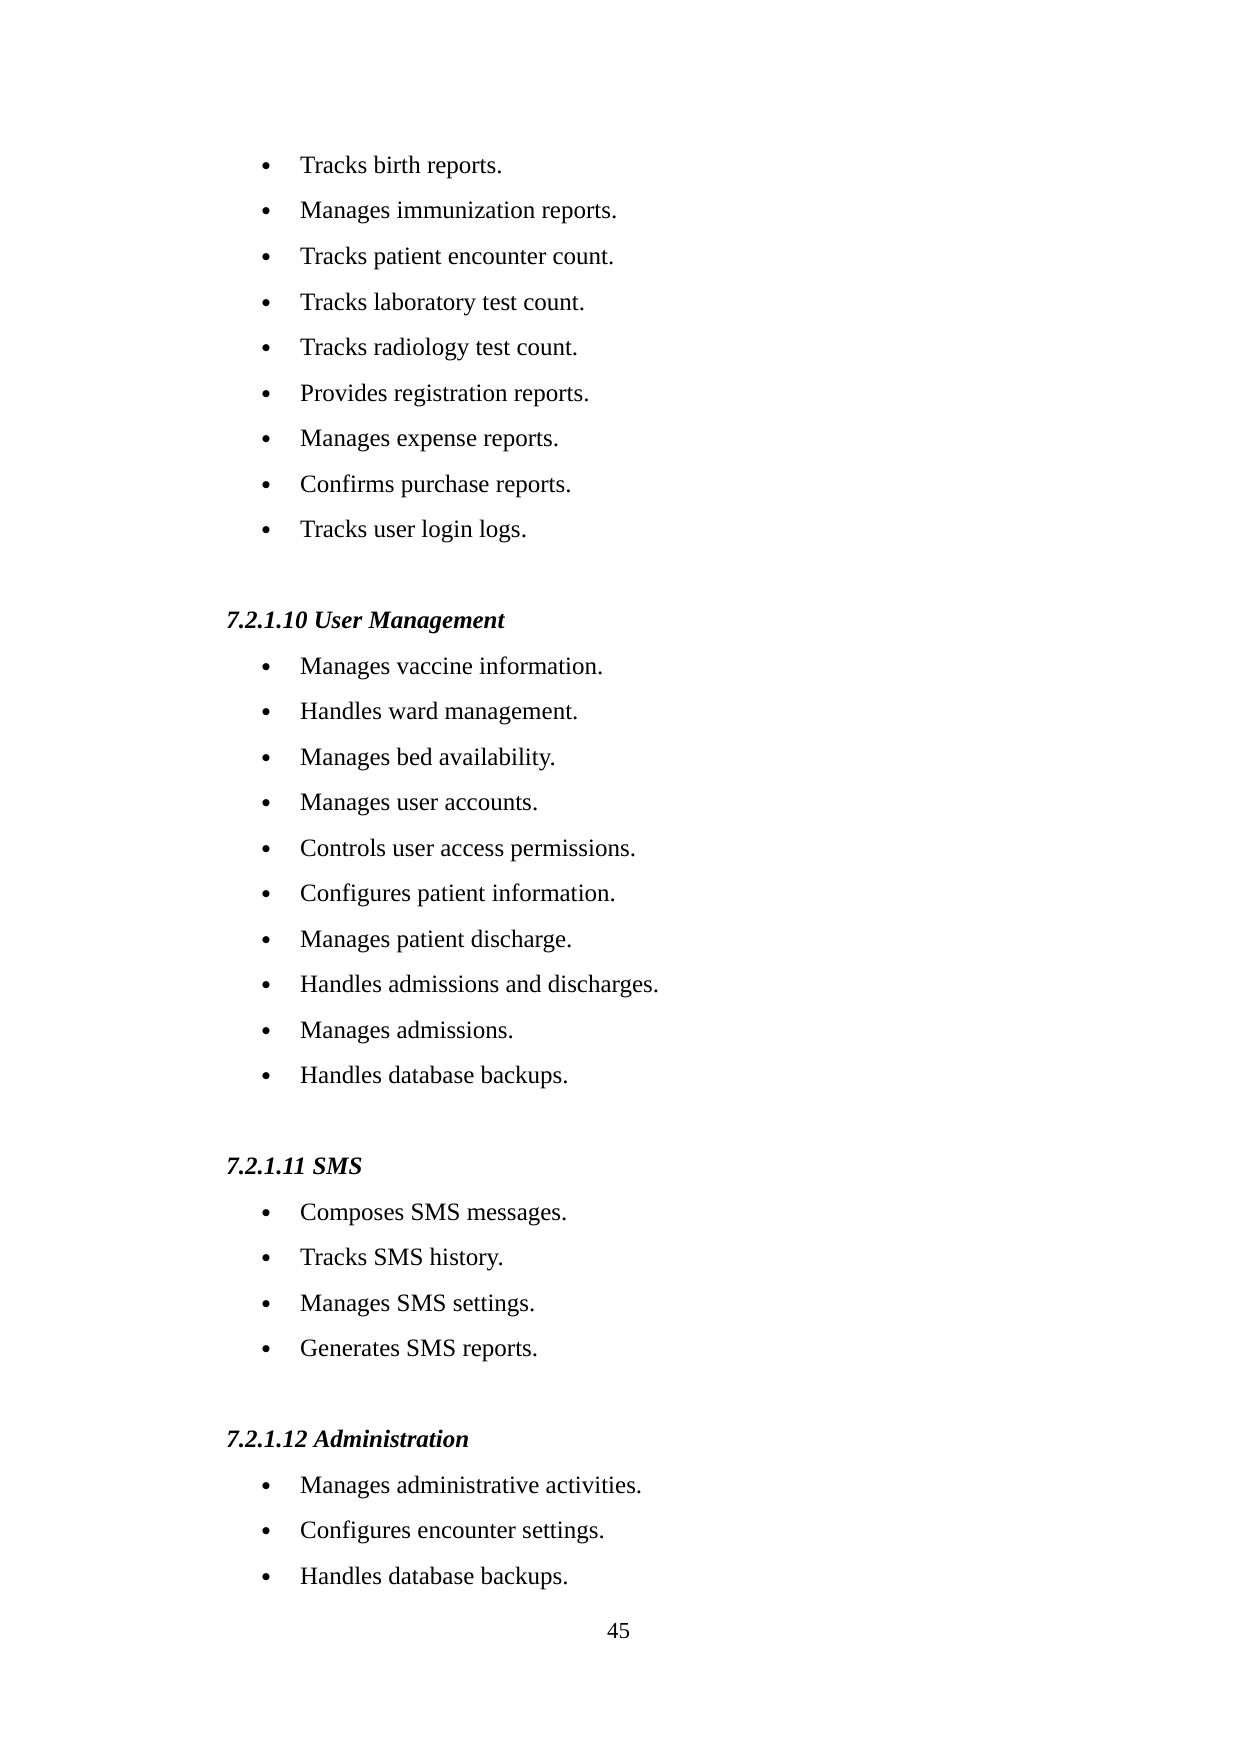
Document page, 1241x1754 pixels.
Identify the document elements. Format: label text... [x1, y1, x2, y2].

list Manages administrative activities. [262, 1470, 1090, 1499]
list Manages bed availability. [262, 742, 1090, 771]
list Tracks radiology test count. [262, 332, 1090, 361]
list Manages expense reports. [262, 423, 1090, 452]
text 7.2.1.12 Administration [226, 1424, 1090, 1453]
list Manages patient discharge. [262, 924, 1090, 953]
list Tracks user login logs. [262, 514, 1090, 543]
text 7.2.1.11 SMS [226, 1151, 1090, 1180]
list Manages SMS settings. [262, 1288, 1090, 1317]
list Configures patient information. [262, 878, 1090, 907]
list Provides registration reports. [262, 378, 1090, 406]
list Handles database backups. [262, 1060, 1090, 1089]
list Manages admissions. [262, 1015, 1090, 1044]
list Generates SMS reports. [262, 1333, 1090, 1362]
list Composes SMS messages. [262, 1197, 1090, 1226]
list Tracks SMS history. [262, 1242, 1090, 1271]
list Handles ward management. [262, 696, 1090, 725]
text 7.2.1.10 User Management [226, 605, 1090, 634]
list Manages user accounts. [262, 787, 1090, 816]
list Tracks patient encounter count. [262, 241, 1090, 270]
list Tracks laboratory test count. [262, 287, 1090, 315]
list Confirms purchase reports. [262, 469, 1090, 497]
list Handles database backups. [262, 1561, 1090, 1590]
list Configures encounter settings. [262, 1516, 1090, 1544]
list Handles admissions and discharges. [262, 969, 1090, 998]
list Manages vaccine information. [262, 651, 1090, 679]
list Manages immunization reports. [262, 196, 1090, 224]
list Tracks birth reports. [262, 150, 1090, 179]
list Controls user access permissions. [262, 833, 1090, 862]
